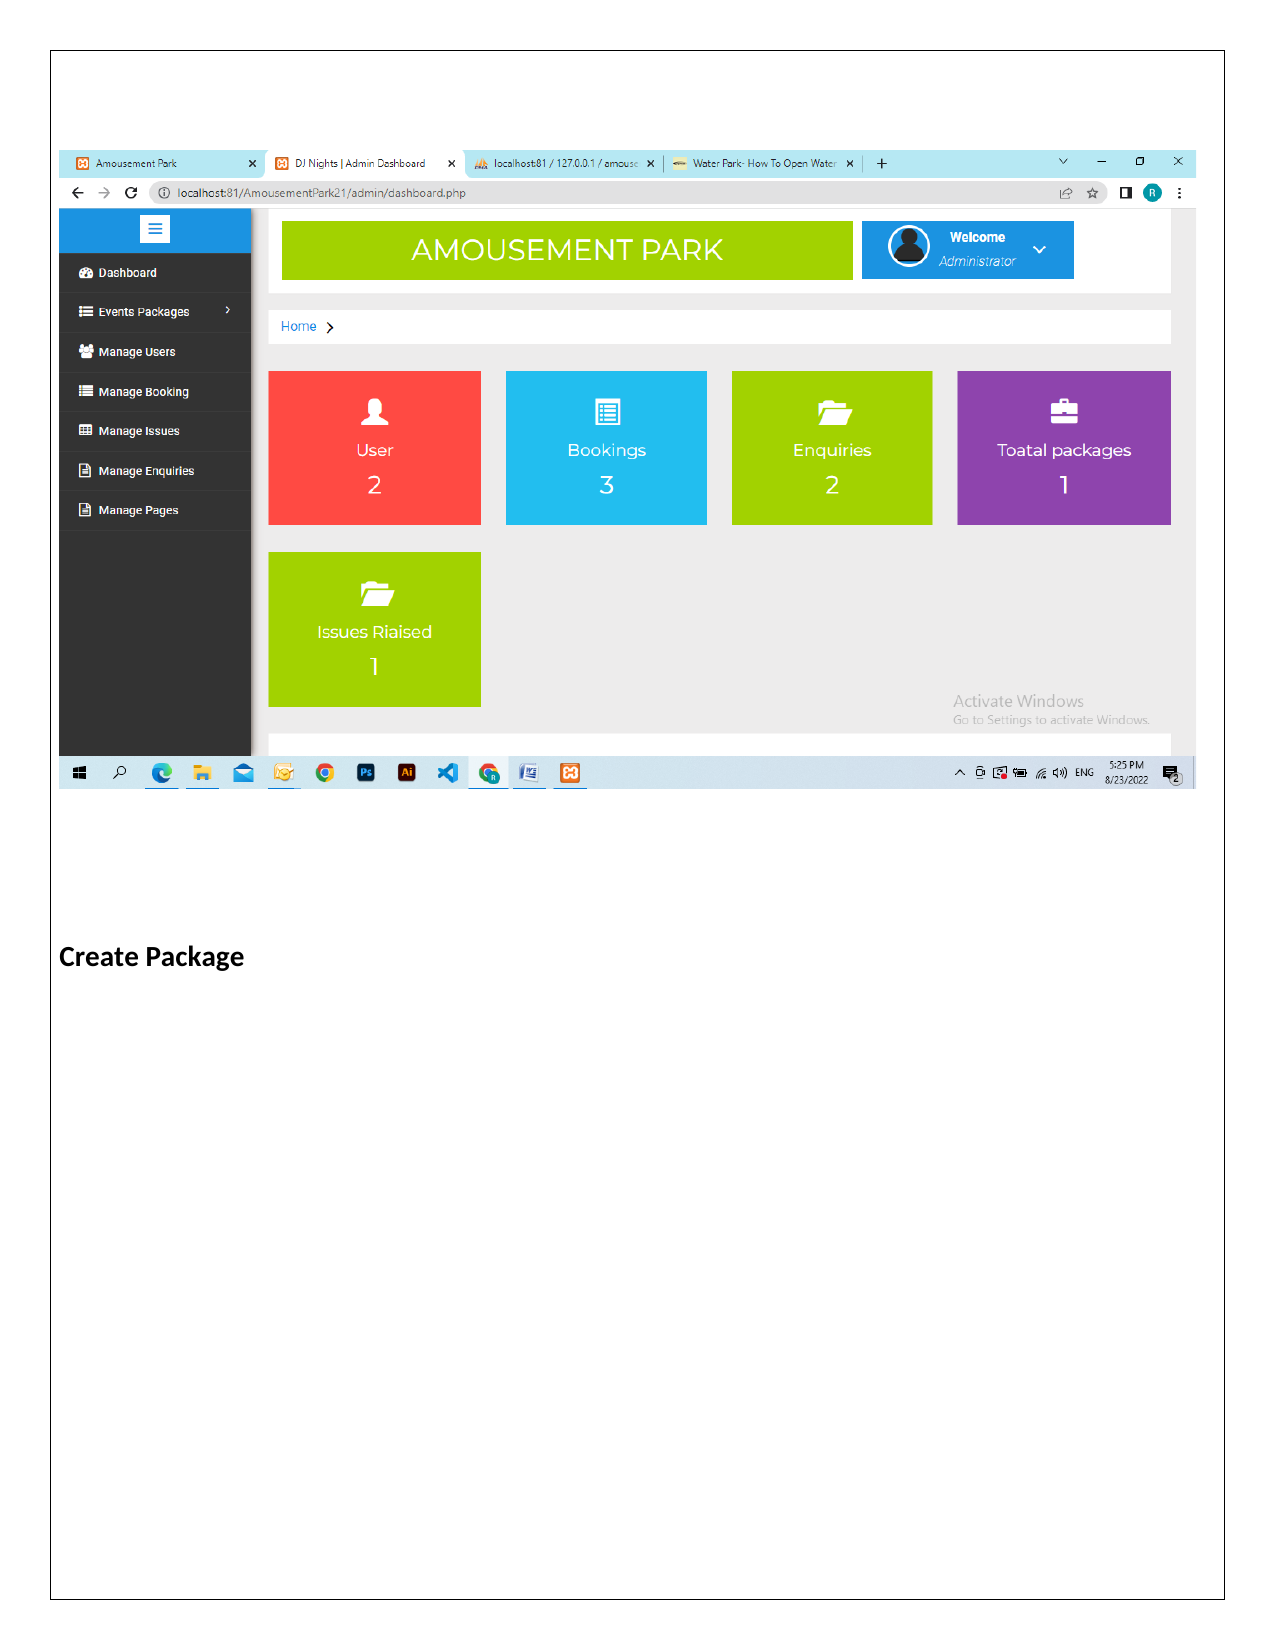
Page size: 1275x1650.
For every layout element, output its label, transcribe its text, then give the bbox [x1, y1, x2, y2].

text Create Package [59, 938, 1196, 973]
picture [59, 150, 1197, 789]
